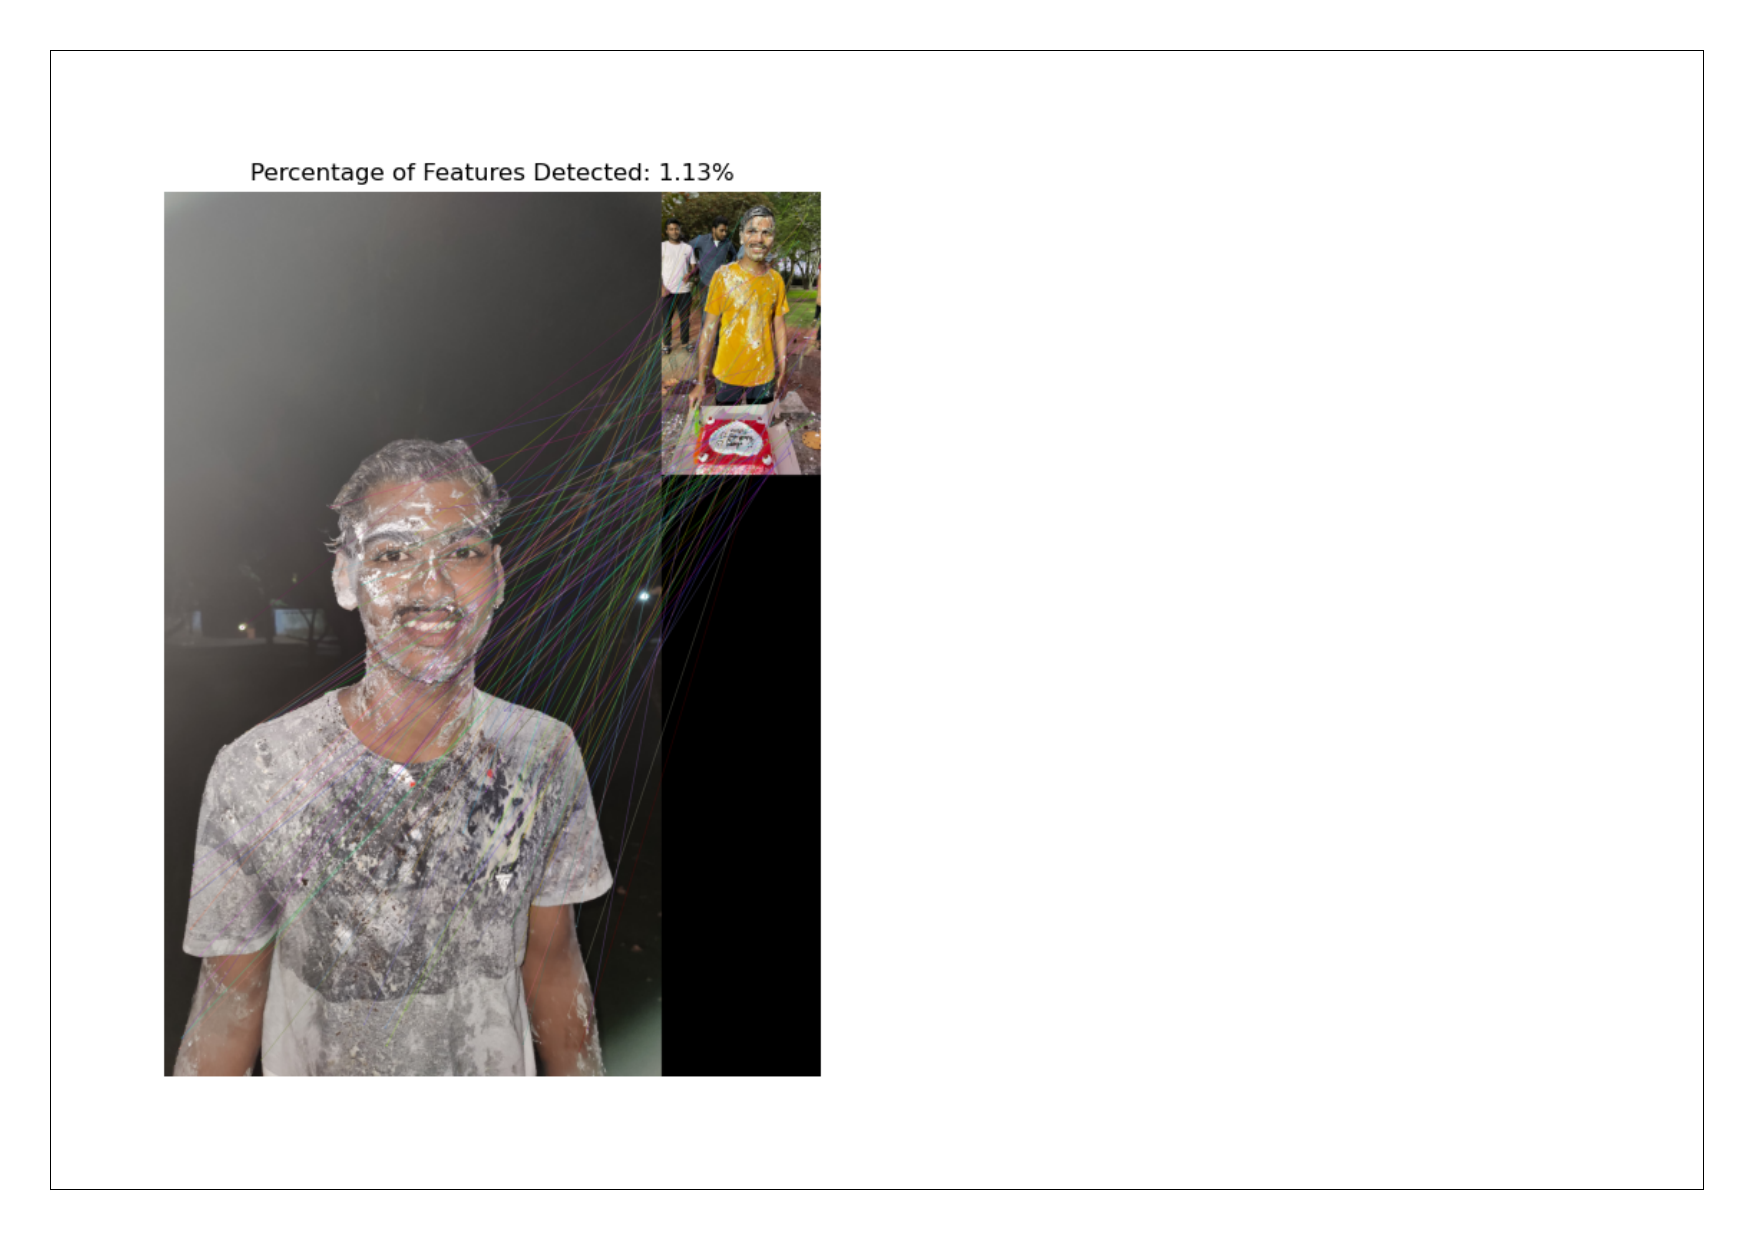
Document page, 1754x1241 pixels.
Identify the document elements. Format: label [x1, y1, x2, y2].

picture [150, 150, 834, 1091]
